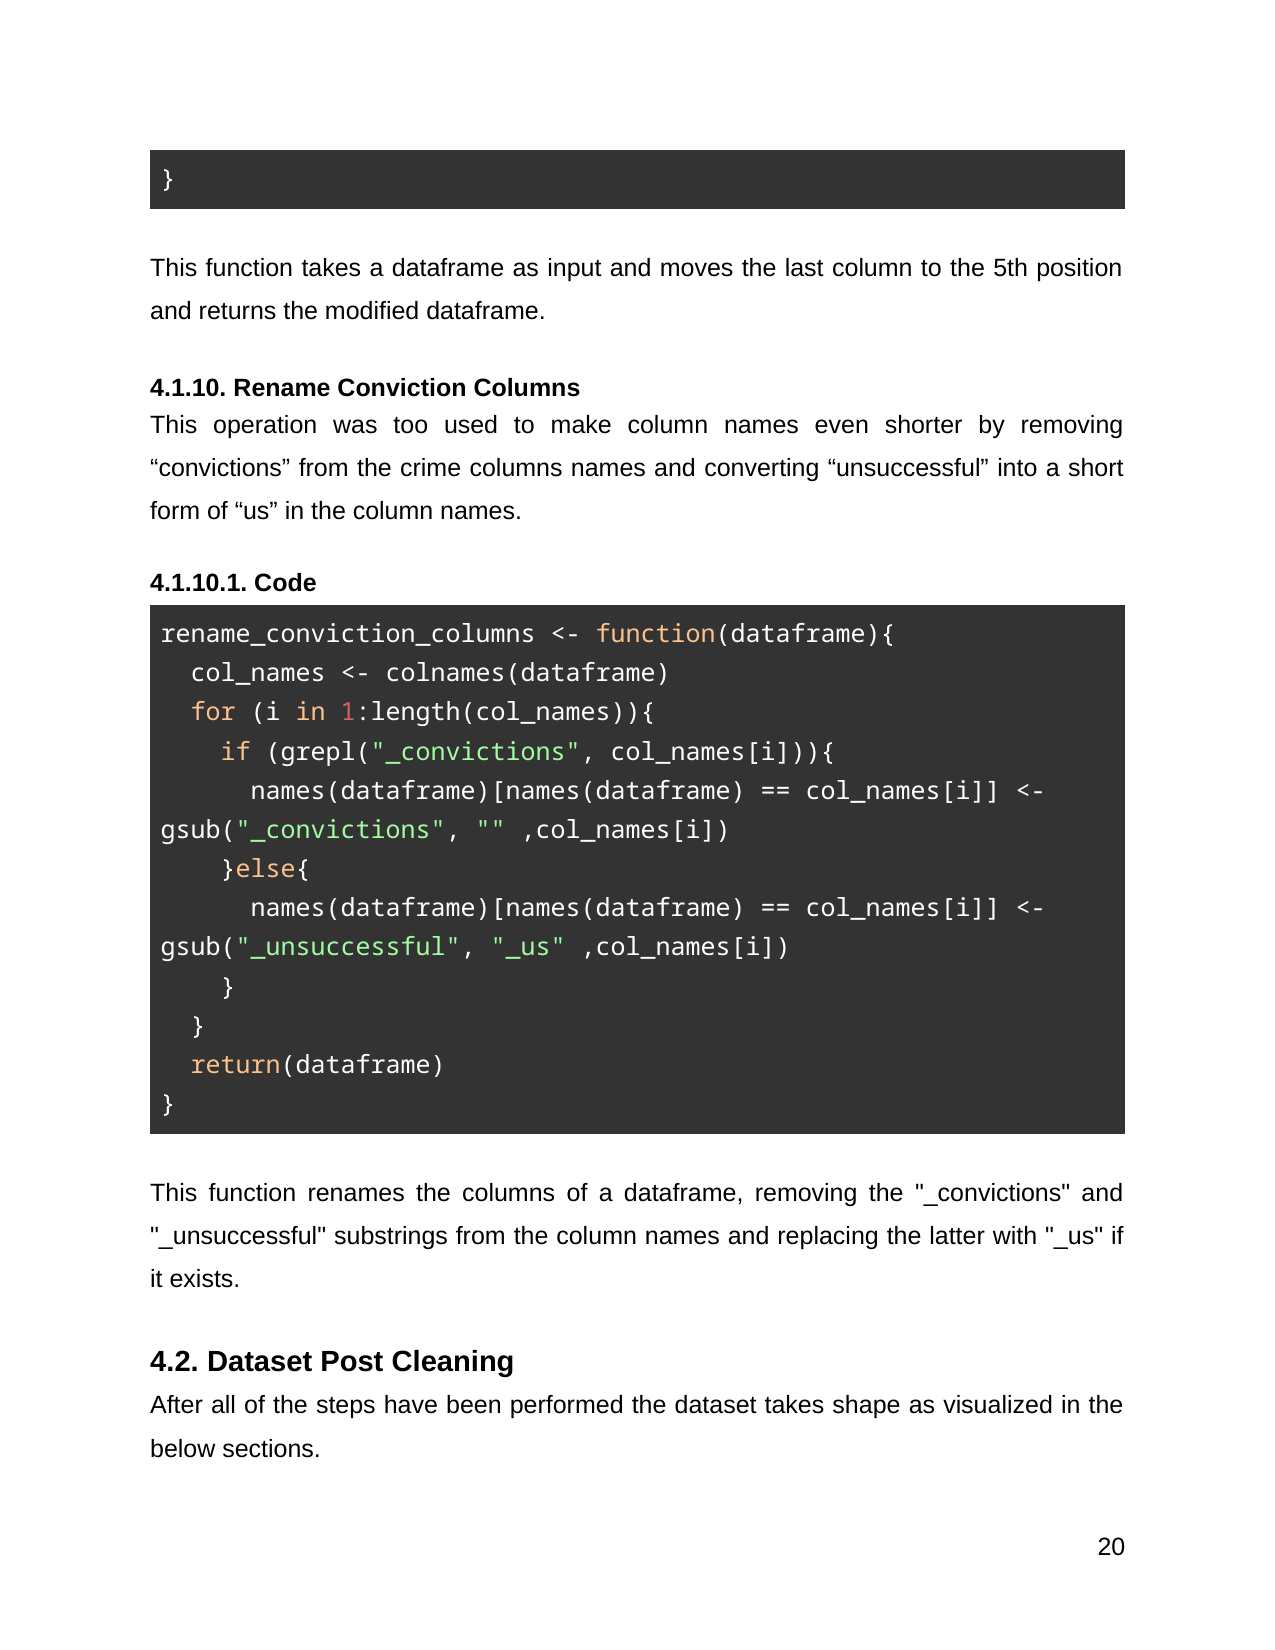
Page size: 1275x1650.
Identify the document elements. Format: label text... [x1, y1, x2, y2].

text After all of the steps have been performed the dataset takes shape as visualized in the below sections. [150, 1391, 1125, 1462]
text This operation was too used to make column names even shorter by removing “convictions” from the crime columns names and converting “unsuccessful” into a short form of “us” in the column names. [150, 410, 1125, 525]
text This function takes a dataframe as input and moves the last column to the 5th position and returns the modified dataframe. [150, 253, 1125, 325]
subtitle 4.1.10.1. Code [150, 568, 1125, 597]
subtitle 4.1.10. Rename Conviction Columns [150, 373, 1125, 401]
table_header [150, 150, 1125, 209]
text This function renames the columns of a dataframe, removing the "_convictions" and "_unsuccessful" substrings from the column names and replacing the latter with "_us" if it exists. [150, 1178, 1125, 1293]
subtitle 4.2. Dataset Post Cleaning [150, 1344, 1125, 1378]
table_header rename_conviction_columns <- function(dataframe){ col_names <- colnames(dataframe) for (i in 1:length(col_names)){ if (grepl("_convictions", col_names[i])){ names(dataframe)[names(dataframe) == col_names[i]] <- gsub("_convictions", "" ,col_names[i]) }else{ names(dataframe)[names(dataframe) == col_names[i]] <- gsub("_unsuccessful", "_us" ,col_names[i]) } } return(dataframe) } [150, 605, 1125, 1134]
